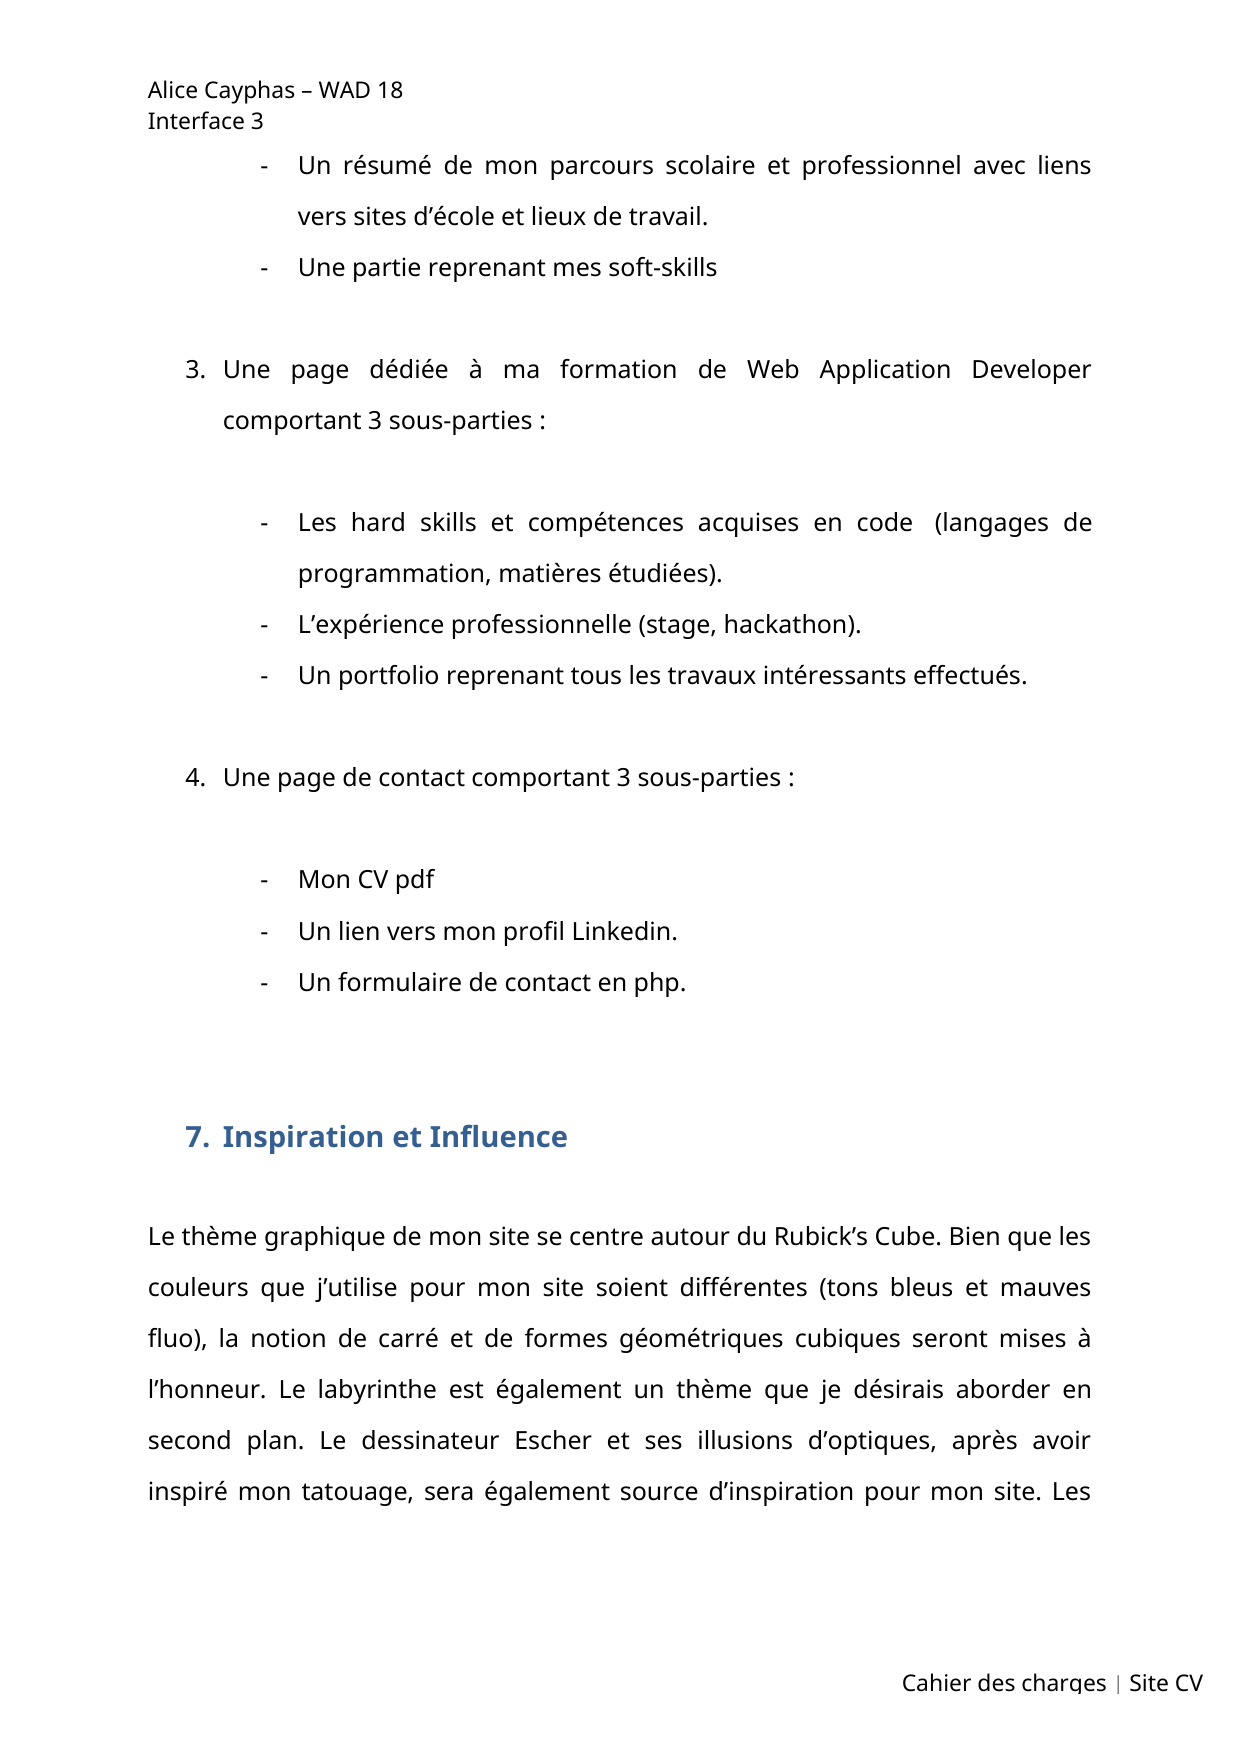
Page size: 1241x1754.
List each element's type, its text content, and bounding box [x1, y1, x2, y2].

list Les hard skills et compétences acquises en code (langages de programmation, matières étudiées). [260, 505, 1093, 590]
list L’expérience professionnelle (stage, hackathon). [260, 607, 1093, 641]
list Un lien vers mon profil Linkedin. [260, 913, 1093, 947]
list Une partie reprenant mes soft-skills [260, 250, 1093, 284]
list Un portfolio reprenant tous les travaux intéressants effectués. [260, 658, 1093, 692]
list Mon CV pdf [260, 862, 1093, 896]
subtitle Inspiration et Influence [185, 1116, 1093, 1156]
list Un résumé de mon parcours scolaire et professionnel avec liens vers sites d’école et lieux de travail. [260, 148, 1093, 233]
list Un formulaire de contact en php. [260, 964, 1093, 998]
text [148, 1219, 1093, 1508]
list Une page de contact comportant 3 sous-parties : [185, 760, 1093, 794]
list Une page dédiée à ma formation de Web Application Developer comportant 3 sous-parties : [185, 352, 1093, 437]
